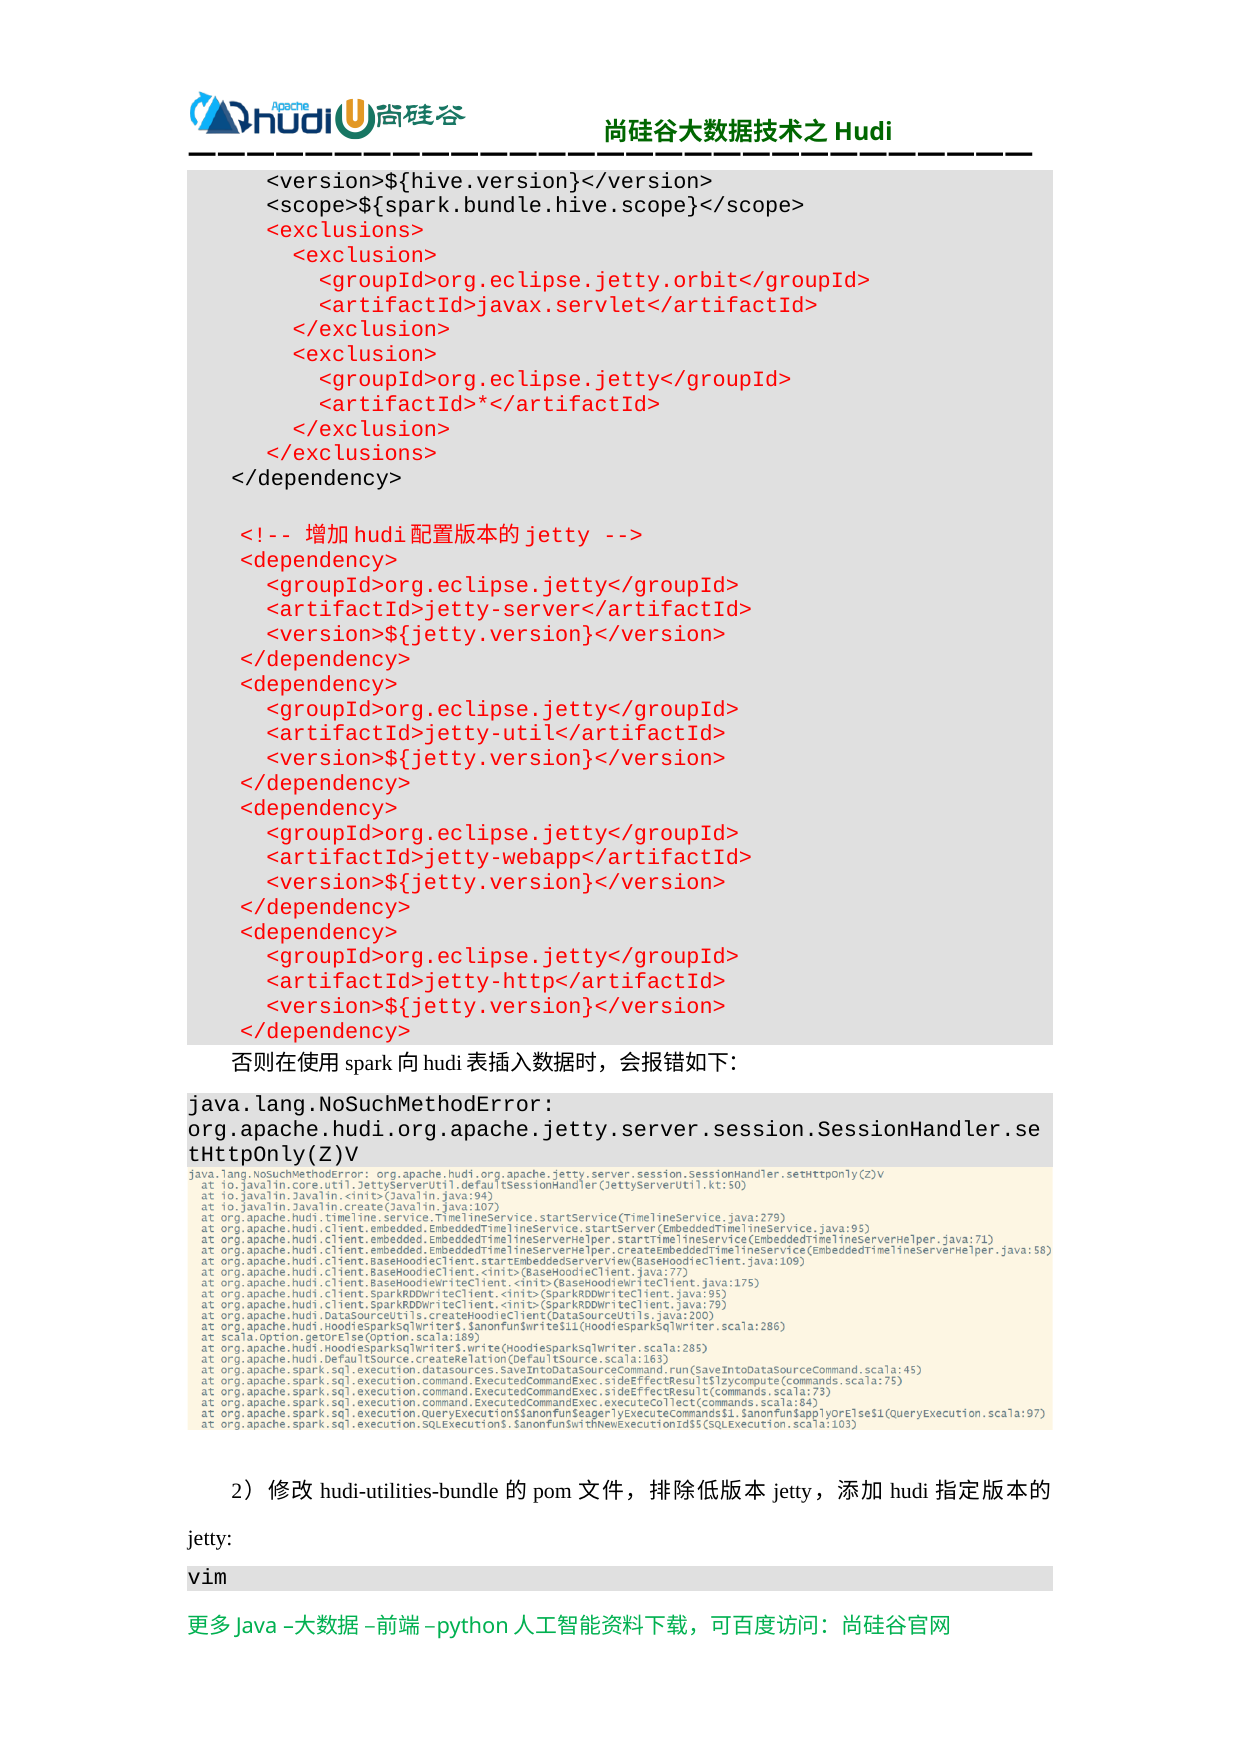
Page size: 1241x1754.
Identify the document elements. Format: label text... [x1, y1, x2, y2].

text <exclusion> [187, 244, 1053, 269]
text <groupId>org.eclipse.jetty</groupId> [187, 368, 1053, 393]
text <!-- 增加hudi配置版本的jetty --> [187, 517, 1053, 549]
text </dependency> [187, 648, 1053, 673]
text <dependency> [187, 549, 1053, 574]
text <groupId>org.eclipse.jetty</groupId> [187, 822, 1053, 846]
text </dependency> [187, 467, 1053, 492]
text <artifactId>jetty-util</artifactId> [187, 722, 1053, 747]
text <version>${jetty.version}</version> [187, 995, 1053, 1020]
text </dependency> [187, 896, 1053, 921]
text </exclusion> [187, 418, 1053, 443]
text </exclusion> [187, 319, 1053, 343]
text <exclusion> [187, 343, 1053, 368]
text <artifactId>*</artifactId> [187, 393, 1053, 418]
picture [187, 1167, 1053, 1430]
text </exclusions> [187, 443, 1053, 467]
text </dependency> [187, 1020, 1053, 1045]
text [187, 1566, 1053, 1591]
text <version>${hive.version}</version> [187, 170, 1053, 195]
text <artifactId>javax.servlet</artifactId> [187, 294, 1053, 319]
text <exclusions> [187, 219, 1053, 244]
picture [187, 88, 467, 140]
text <groupId>org.eclipse.jetty</groupId> [187, 574, 1053, 598]
text <scope>${spark.bundle.hive.scope}</scope> [187, 195, 1053, 219]
text <dependency> [187, 673, 1053, 698]
text <dependency> [187, 921, 1053, 946]
text </dependency> [187, 772, 1053, 797]
text <artifactId>jetty-http</artifactId> [187, 970, 1053, 995]
text 否则在使用spark向hudi表插入数据时，会报错如下： [187, 1045, 1053, 1077]
text <version>${jetty.version}</version> [187, 747, 1053, 772]
text <version>${jetty.version}</version> [187, 871, 1053, 896]
text java.lang.NoSuchMethodError: org.apache.hudi.org.apache.jetty.server.session.SessionHandler.setHttpOnly(Z)V [187, 1093, 1053, 1167]
text <groupId>org.eclipse.jetty</groupId> [187, 698, 1053, 722]
text <groupId>org.eclipse.jetty</groupId> [187, 946, 1053, 970]
text <dependency> [187, 797, 1053, 822]
text <artifactId>jetty-server</artifactId> [187, 598, 1053, 623]
text 2）修改hudi-utilities-bundle的pom文件，排除低版本jetty，添加hudi指定版本的jetty: [187, 1473, 1053, 1554]
text <version>${jetty.version}</version> [187, 623, 1053, 648]
text <artifactId>jetty-webapp</artifactId> [187, 846, 1053, 871]
text <groupId>org.eclipse.jetty.orbit</groupId> [187, 269, 1053, 294]
